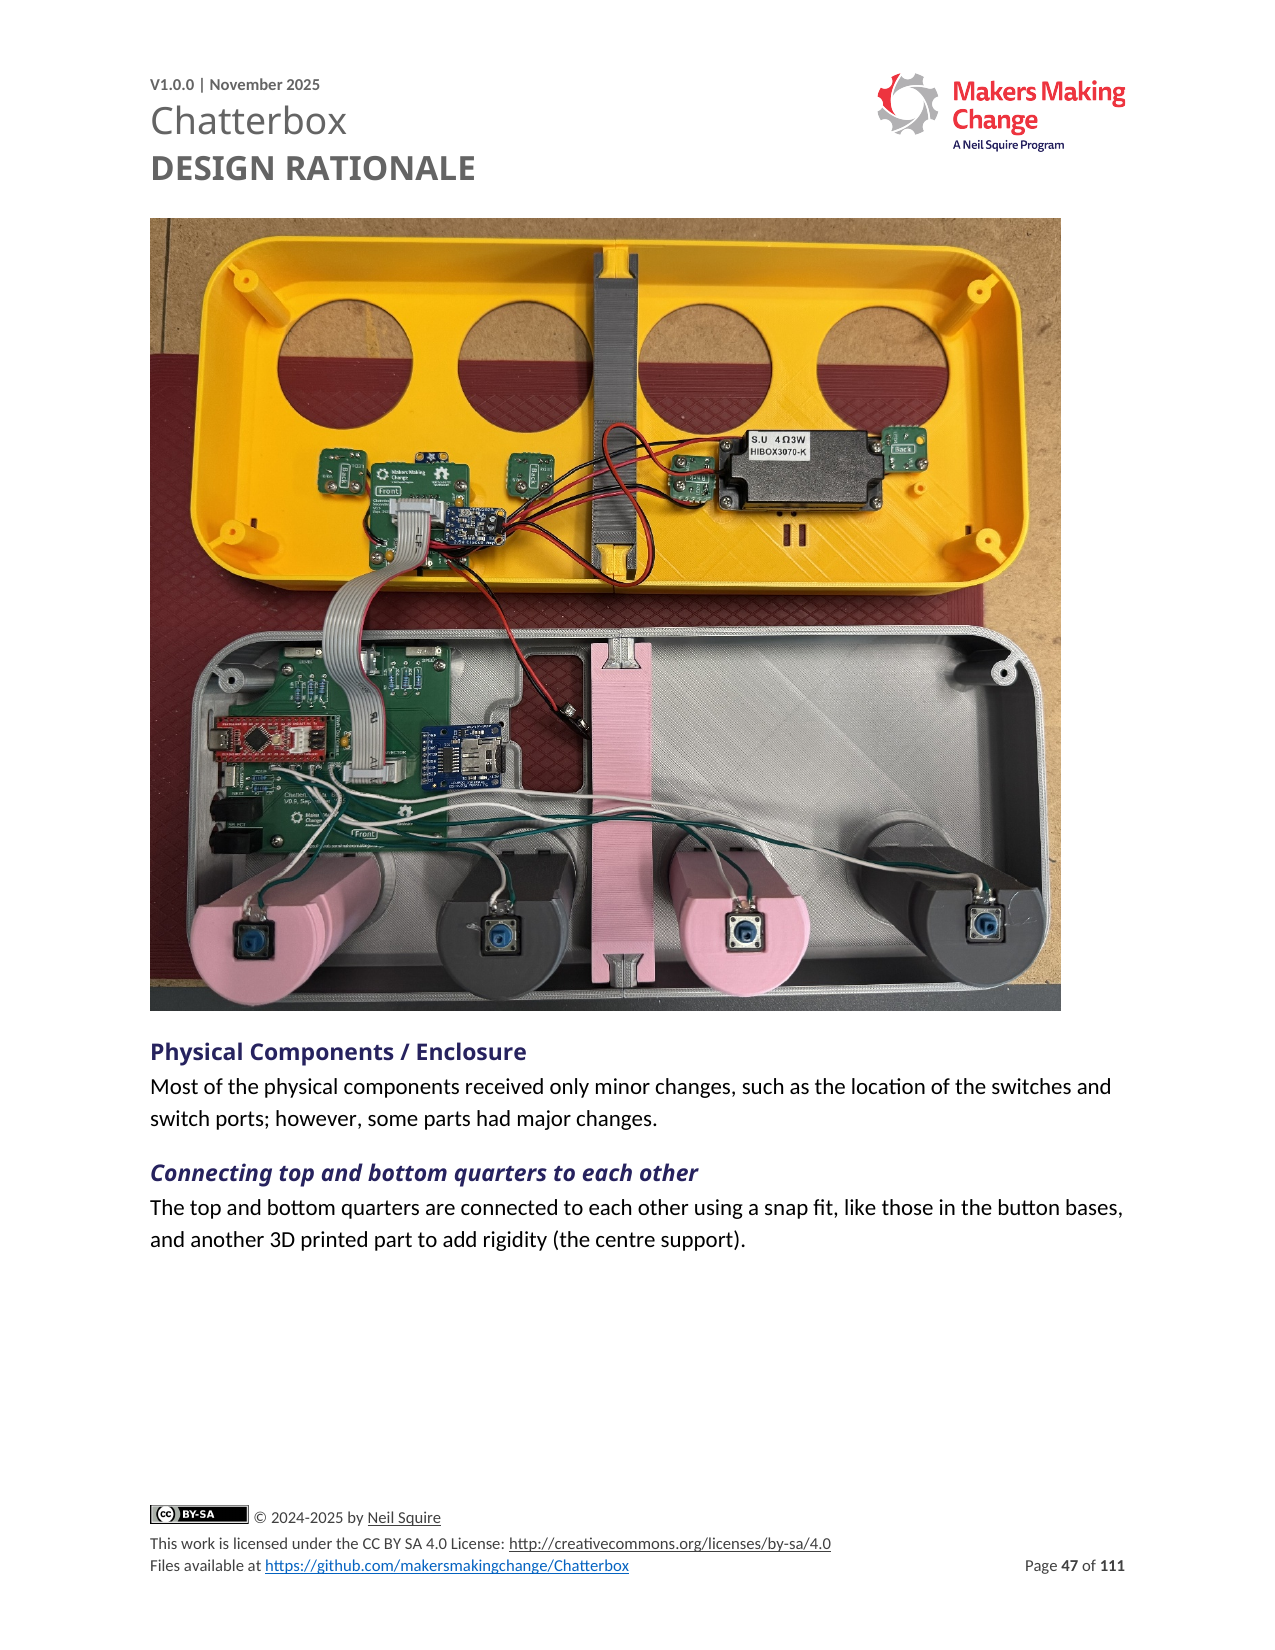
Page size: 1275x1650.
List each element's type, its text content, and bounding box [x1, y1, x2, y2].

picture [877, 73, 1125, 152]
picture [150, 218, 1061, 1011]
text Most of the physical components received only minor changes, such as the location of the switches and switch ports; however, some parts had major changes. [150, 1072, 1125, 1132]
subtitle Physical Components / Enclosure [150, 1036, 1125, 1067]
text The top and bottom quarters are connected to each other using a snap fit, like those in the button bases, and another 3D printed part to add rigidity (the centre support). [150, 1193, 1125, 1253]
subtitle Connecting top and bottom quarters to each other [150, 1157, 1125, 1188]
picture [150, 1505, 249, 1524]
